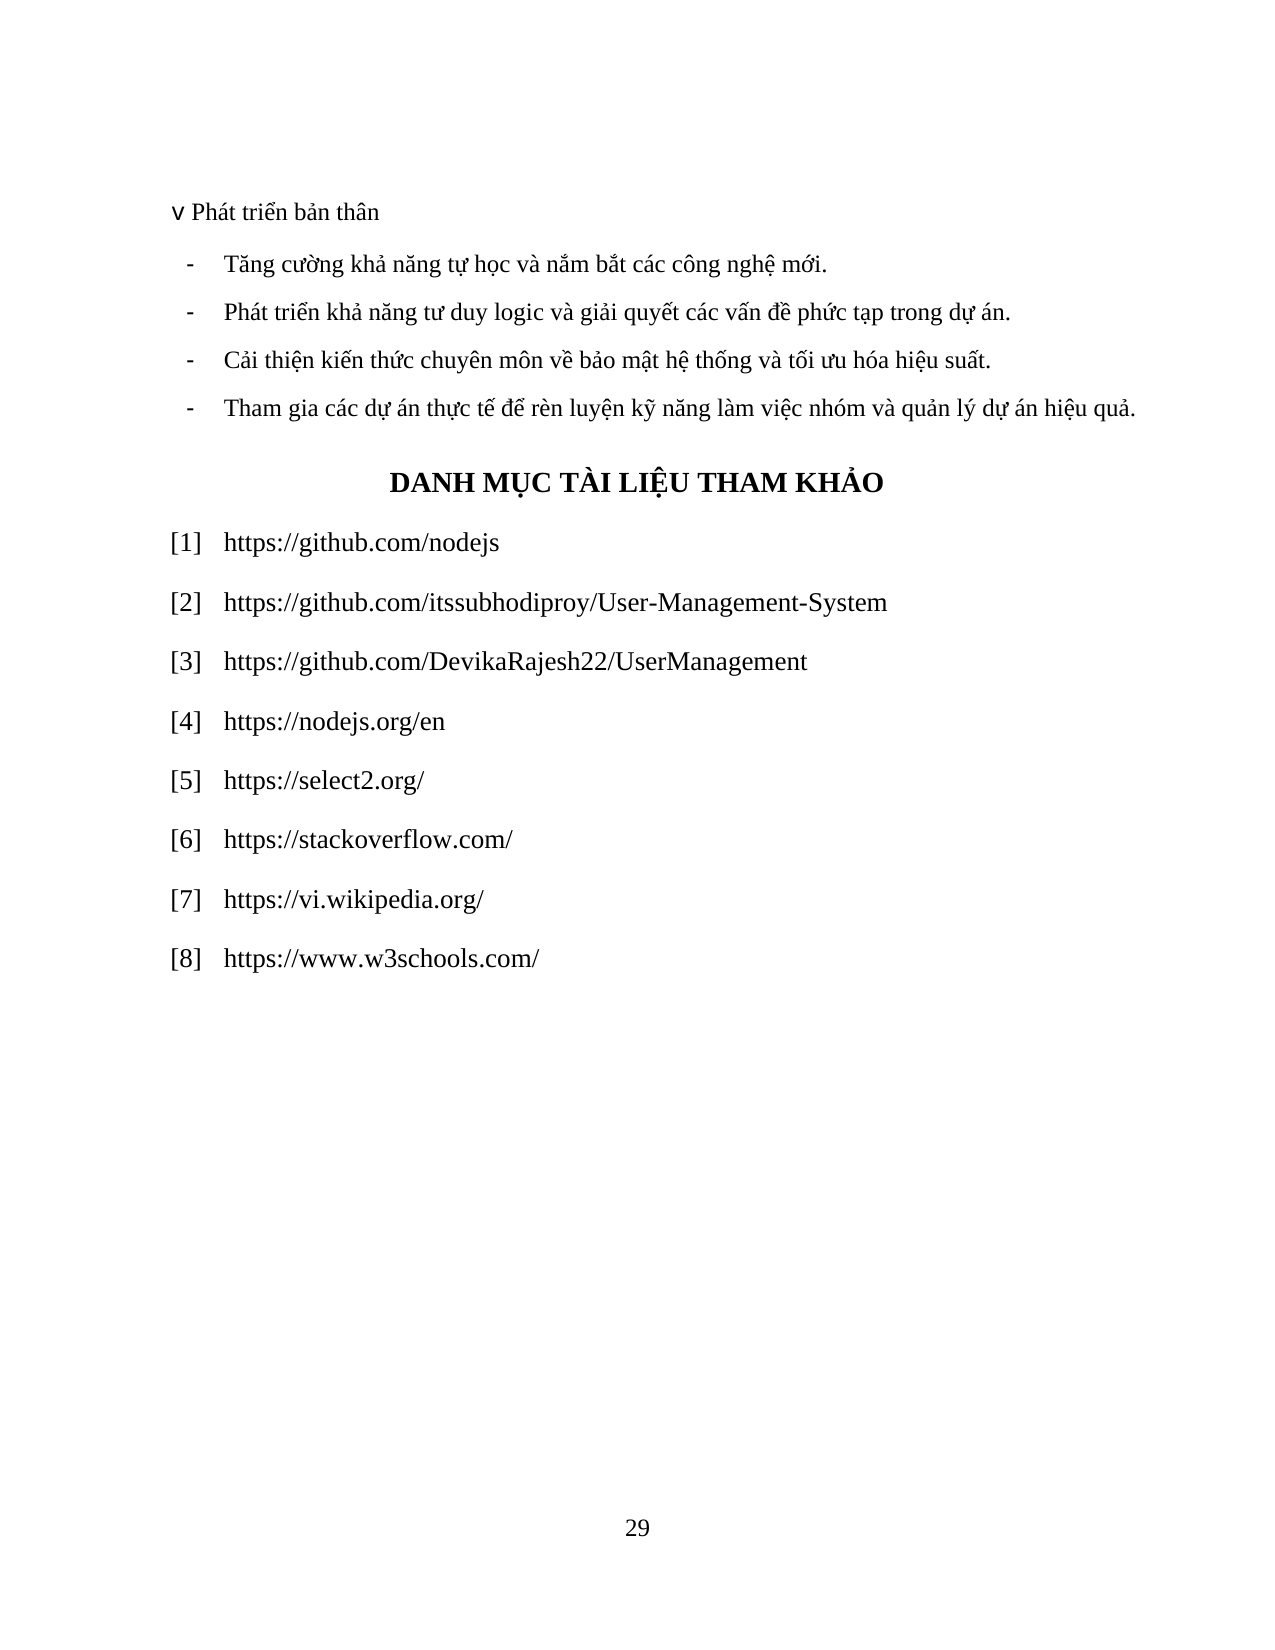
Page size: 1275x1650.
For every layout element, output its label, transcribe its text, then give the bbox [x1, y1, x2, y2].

list https://nodejs.org/en [170, 704, 1147, 736]
list Phát triển khả năng tư duy logic và giải quyết các vấn đề phức tạp trong dự án. [186, 294, 1147, 328]
list https://vi.wikipedia.org/ [170, 883, 1147, 914]
list https://github.com/DevikaRajesh22/UserManagement [170, 645, 1147, 676]
list https://select2.org/ [170, 764, 1147, 795]
list https://github.com/nodejs [170, 526, 1147, 558]
list Tham gia các dự án thực tế để rèn luyện kỹ năng làm việc nhóm và quản lý dự án hiệu quả. [186, 390, 1147, 424]
list Cải thiện kiến thức chuyên môn về bảo mật hệ thống và tối ưu hóa hiệu suất. [186, 342, 1147, 376]
list https://stackoverflow.com/ [170, 823, 1147, 854]
list https://github.com/itssubhodiproy/User-Management-System [170, 586, 1147, 617]
text v Phát triển bản thân [172, 193, 1147, 227]
text DANH MỤC TÀI LIỆU THAM KHẢO [150, 465, 884, 498]
list https://www.w3schools.com/ [170, 942, 1147, 973]
list Tăng cường khả năng tự học và nắm bắt các công nghệ mới. [186, 246, 1147, 280]
